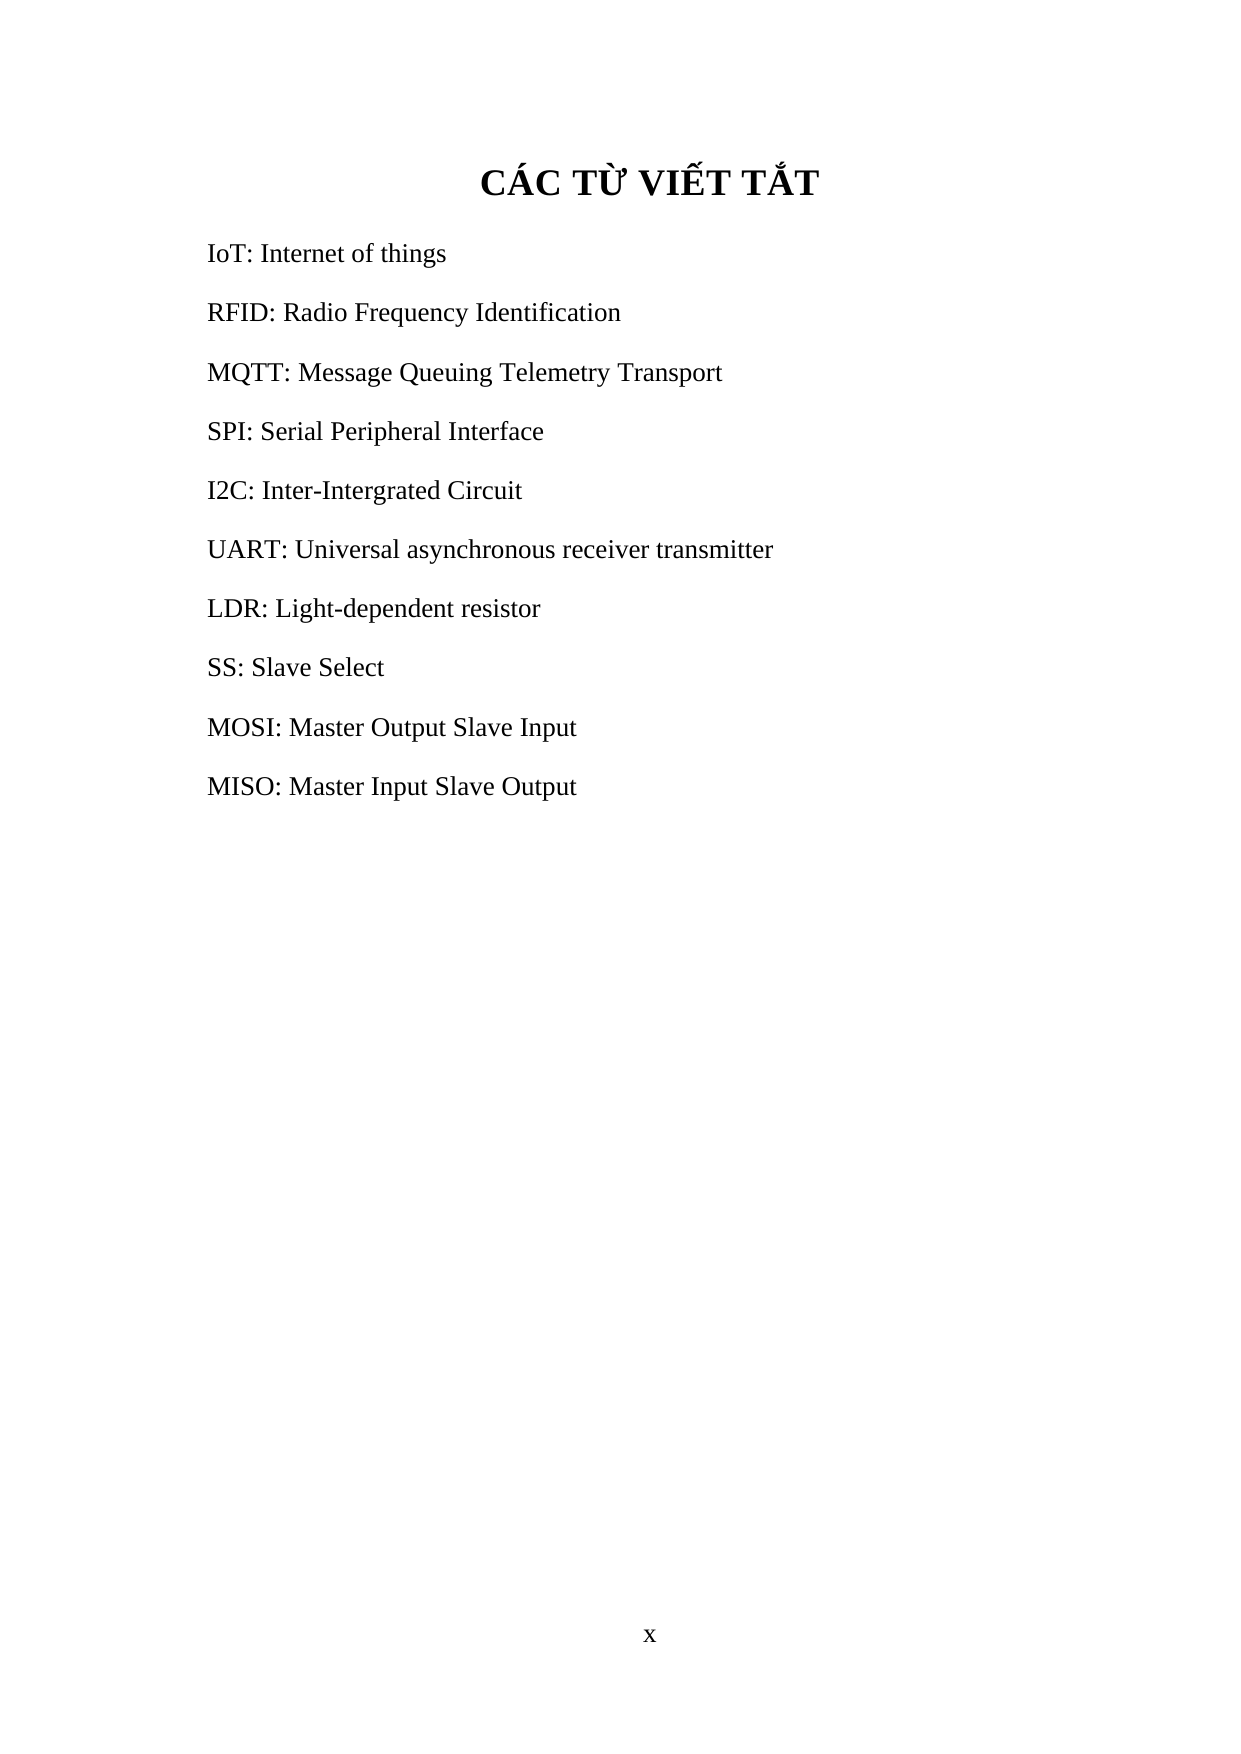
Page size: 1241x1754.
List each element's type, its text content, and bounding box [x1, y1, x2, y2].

text LDR: Light-dependent resistor [207, 592, 1092, 623]
text IoT: Internet of things [207, 237, 1092, 268]
text UART: Universal asynchronous receiver transmitter [207, 533, 1092, 564]
text MISO: Master Input Slave Output [207, 770, 1092, 801]
text SS: Slave Select [207, 652, 1092, 683]
text SPI: Serial Peripheral Interface [207, 415, 1092, 446]
text MQTT: Message Queuing Telemetry Transport [207, 356, 1092, 387]
subtitle CÁC TỪ VIẾT TẮT [207, 160, 1092, 203]
text RFID: Radio Frequency Identification [207, 297, 1092, 328]
text MOSI: Master Output Slave Input [207, 711, 1092, 742]
text I2C: Inter-Intergrated Circuit [207, 474, 1092, 505]
